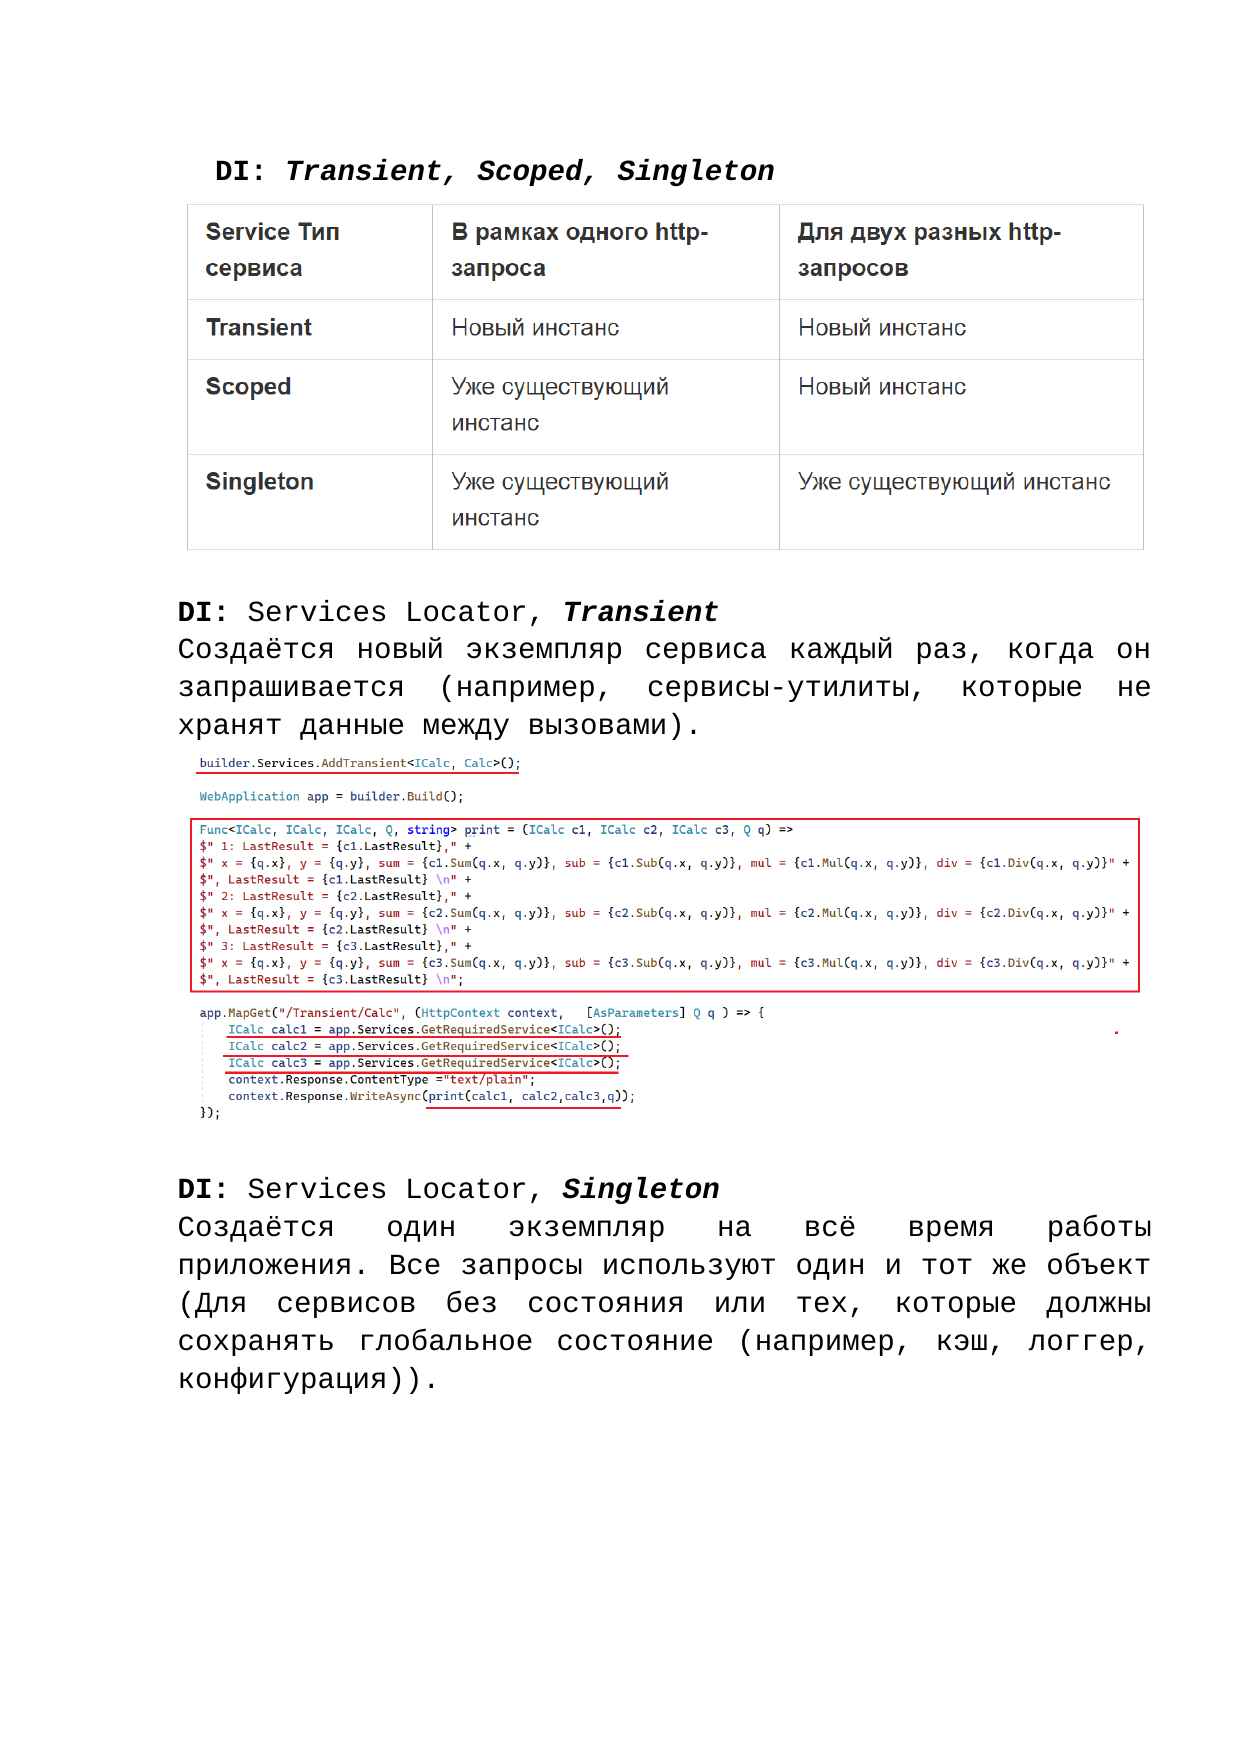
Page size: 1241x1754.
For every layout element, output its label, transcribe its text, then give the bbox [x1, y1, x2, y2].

picture [177, 193, 1152, 555]
text Создаётся новый экземпляр сервиса каждый раз, когда он запрашивается (например, сервисы-утилиты, которые не хранят данные между вызовами). [177, 635, 1152, 743]
list Создаётся один экземпляр на всё время работы приложения. Все запросы используют один и тот же объект (Для сервисов без состояния или тех, которые должны сохранять глобальное состояние (например, кэш, логгер, конфигурация)). [177, 1212, 1152, 1397]
text DI: Services Locator, Transient [177, 597, 1152, 630]
list DI: Services Locator, Singleton [177, 1174, 1152, 1207]
list DI: Transient, Scoped, Singleton [177, 156, 1152, 189]
picture [177, 748, 1152, 1133]
